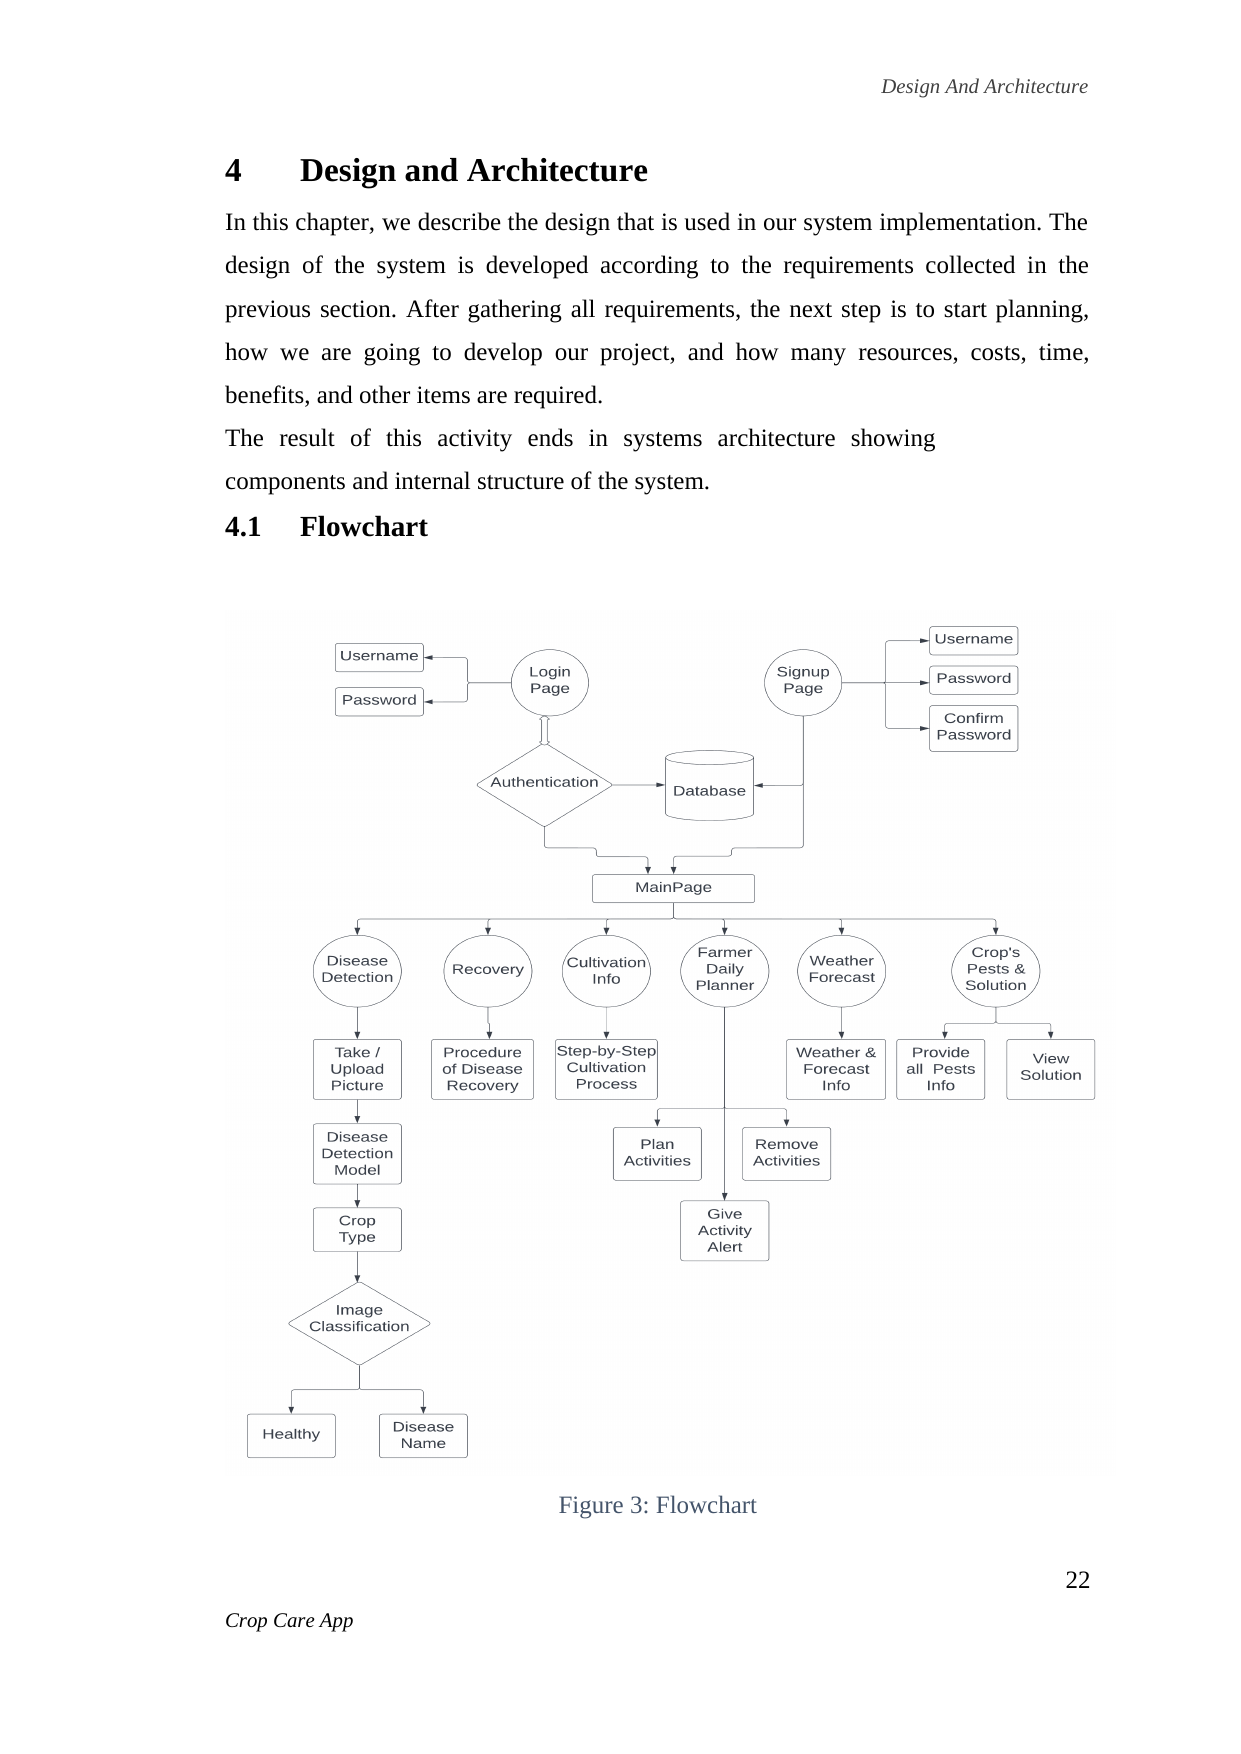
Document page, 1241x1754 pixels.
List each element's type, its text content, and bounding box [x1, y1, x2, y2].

text Figure 3: Flowchart [225, 1490, 1090, 1519]
text In this chapter, we describe the design that is used in our system implementation. The design of the system is developed according to the requirements collected in the previous section. After gathering all requirements, the next step is to start planning, how we are going to develop our project, and how many resources, costs, time, benefits, and other items are required. [225, 207, 1090, 409]
list Design and Architecture [225, 150, 1090, 188]
picture [225, 610, 1117, 1476]
list Flowchart [225, 509, 1090, 543]
text The result of this activity ends in systems architecture showing components and internal structure of the system. [225, 423, 937, 495]
